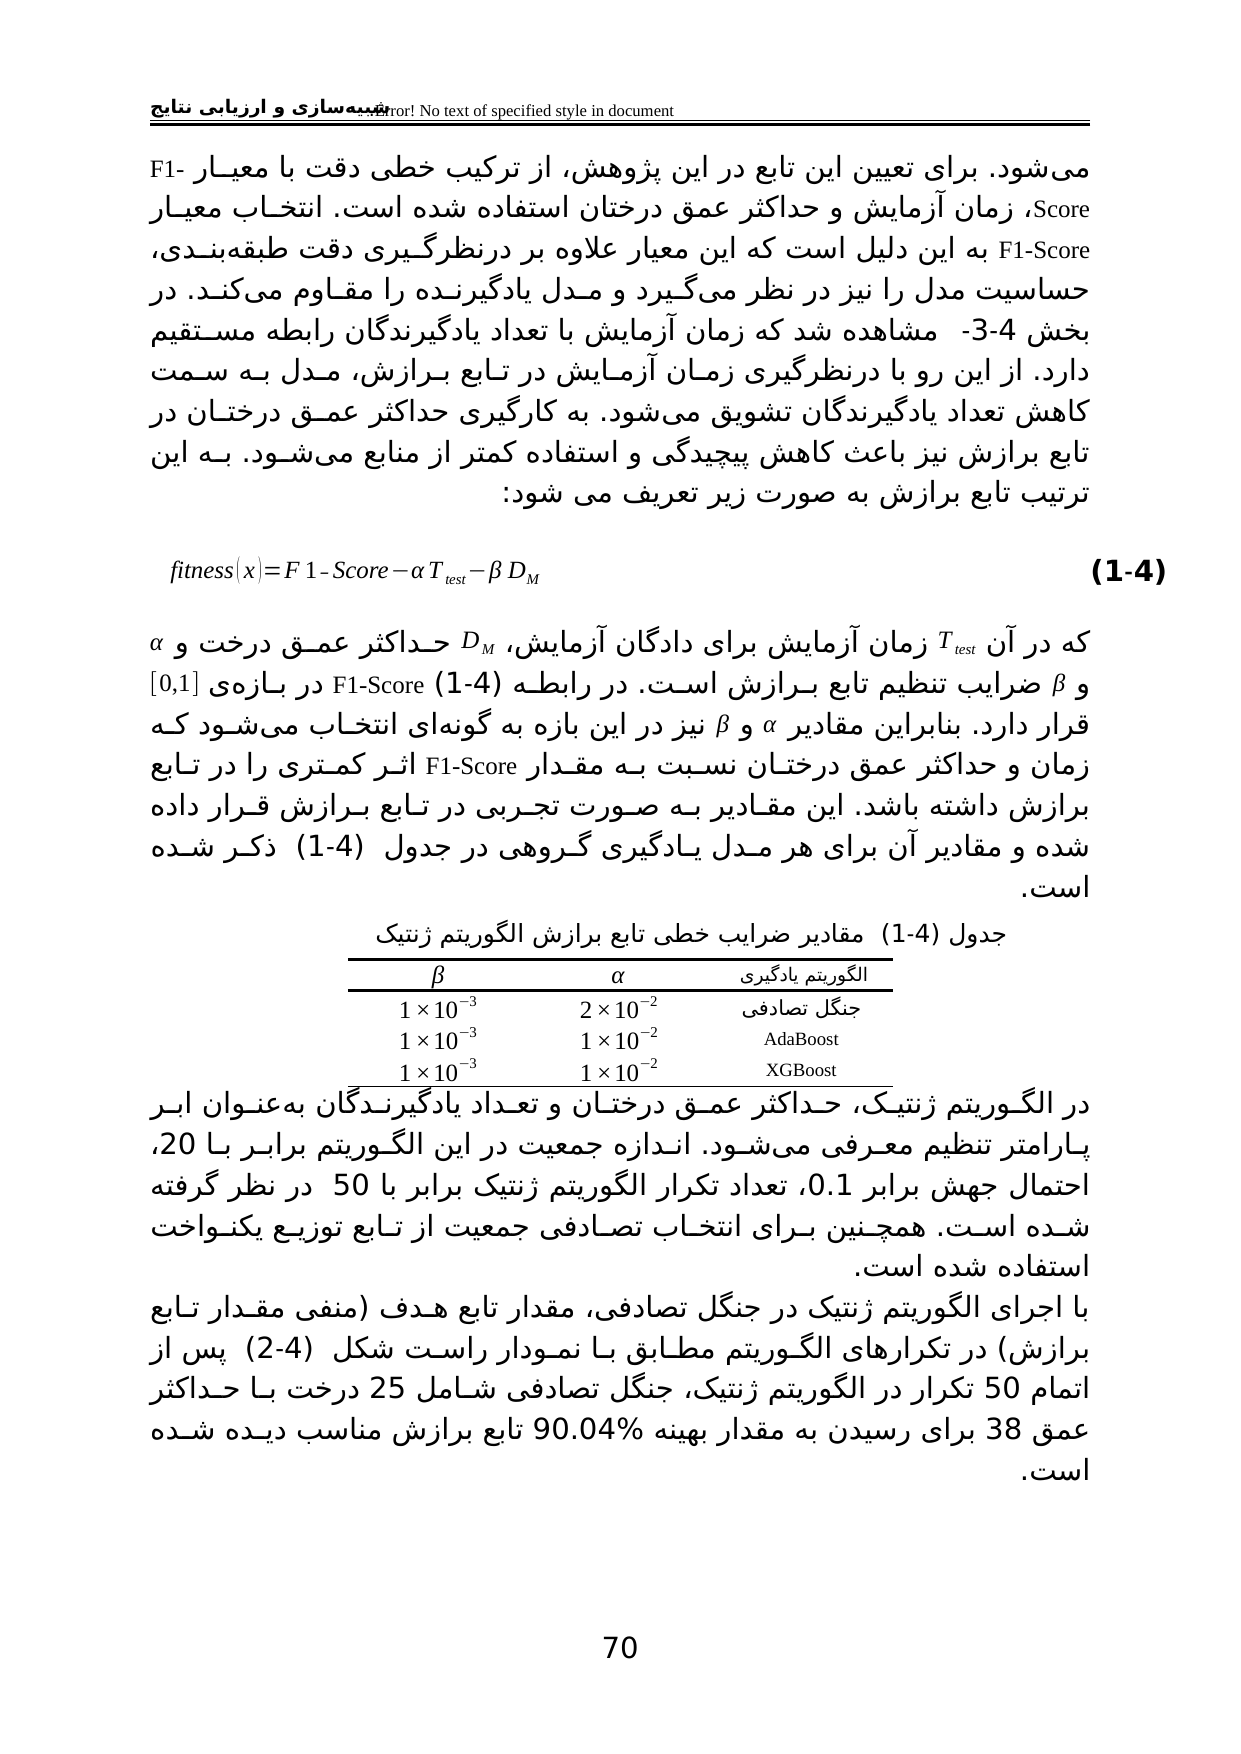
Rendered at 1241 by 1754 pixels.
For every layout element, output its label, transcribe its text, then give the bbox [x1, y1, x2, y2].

table_header [348, 961, 529, 989]
table_cell [348, 1055, 529, 1086]
text با اجرای الگوریتم ژنتیک در جنگل تصادفی، مقدار تابع هدف (منفی مقدار تابع برازش) در تکرارهای الگوریتم مطابق با نمودار راست ‏شکل (4˗12) پس از اتمام 50 تکرار در الگوریتم ژنتیک، جنگل تصادفی شامل 25 درخت با حداکثر عمق 38 برای رسیدن به مقدار بهینه %90.04 تابع برازش مناسب دیده شده است. [150, 1290, 1090, 1487]
text که در آن زمان آزمایش برای دادگان آزمایش، حداکثر عمق درخت و و ضرایب تنظیم تابع برازش است. در رابطه ‏(4˗1) F1-Score در بازه‌ی قرار دارد. بنابراین مقادیر و نیز در این بازه به گونه‌ای انتخاب می‌شود که زمان و حداکثر عمق درختان نسبت به مقدار F1-Score اثر کمتری را در تابع برازش داشته باشد. این مقادیر به صورت تجربی در تابع برازش قرار داده شده و مقادیر آن برای هر مدل یادگیری گروهی در ‏جدول (4˗10) ذکر شده است. [150, 626, 1090, 904]
table_cell [529, 992, 709, 1023]
table_header [529, 961, 709, 989]
table_header الگوریتم یادگیری [710, 961, 892, 989]
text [150, 150, 1090, 510]
table_cell [348, 1023, 529, 1054]
table_cell جنگل تصادفی [710, 992, 892, 1023]
text مقادیر ضرایب خطی تابع برازش الگوریتم ژنتیک [487, 923, 1090, 948]
table_cell [529, 1023, 709, 1054]
text در الگوریتم ژنتیک، حداکثر عمق درختان و تعداد یادگیرندگان به‌عنوان ابر پارامتر تنظیم معرفی می‌شود. اندازه جمعیت در این الگوریتم برابر با 20، احتمال جهش برابر 0.1، تعداد تکرار الگوریتم ژنتیک برابر با 50 در نظر گرفته شده است. همچنین برای انتخاب تصادفی جمعیت از تابع توزیع یکنواخت استفاده شده است. [150, 1087, 1090, 1283]
table_cell [348, 992, 529, 1023]
table_cell [529, 1055, 709, 1086]
text مقادیر ضرایب خطی تابع برازش الگوریتم ژنتیک [150, 923, 506, 948]
table_cell AdaBoost [710, 1023, 892, 1054]
table_cell XGBoost [710, 1055, 892, 1086]
